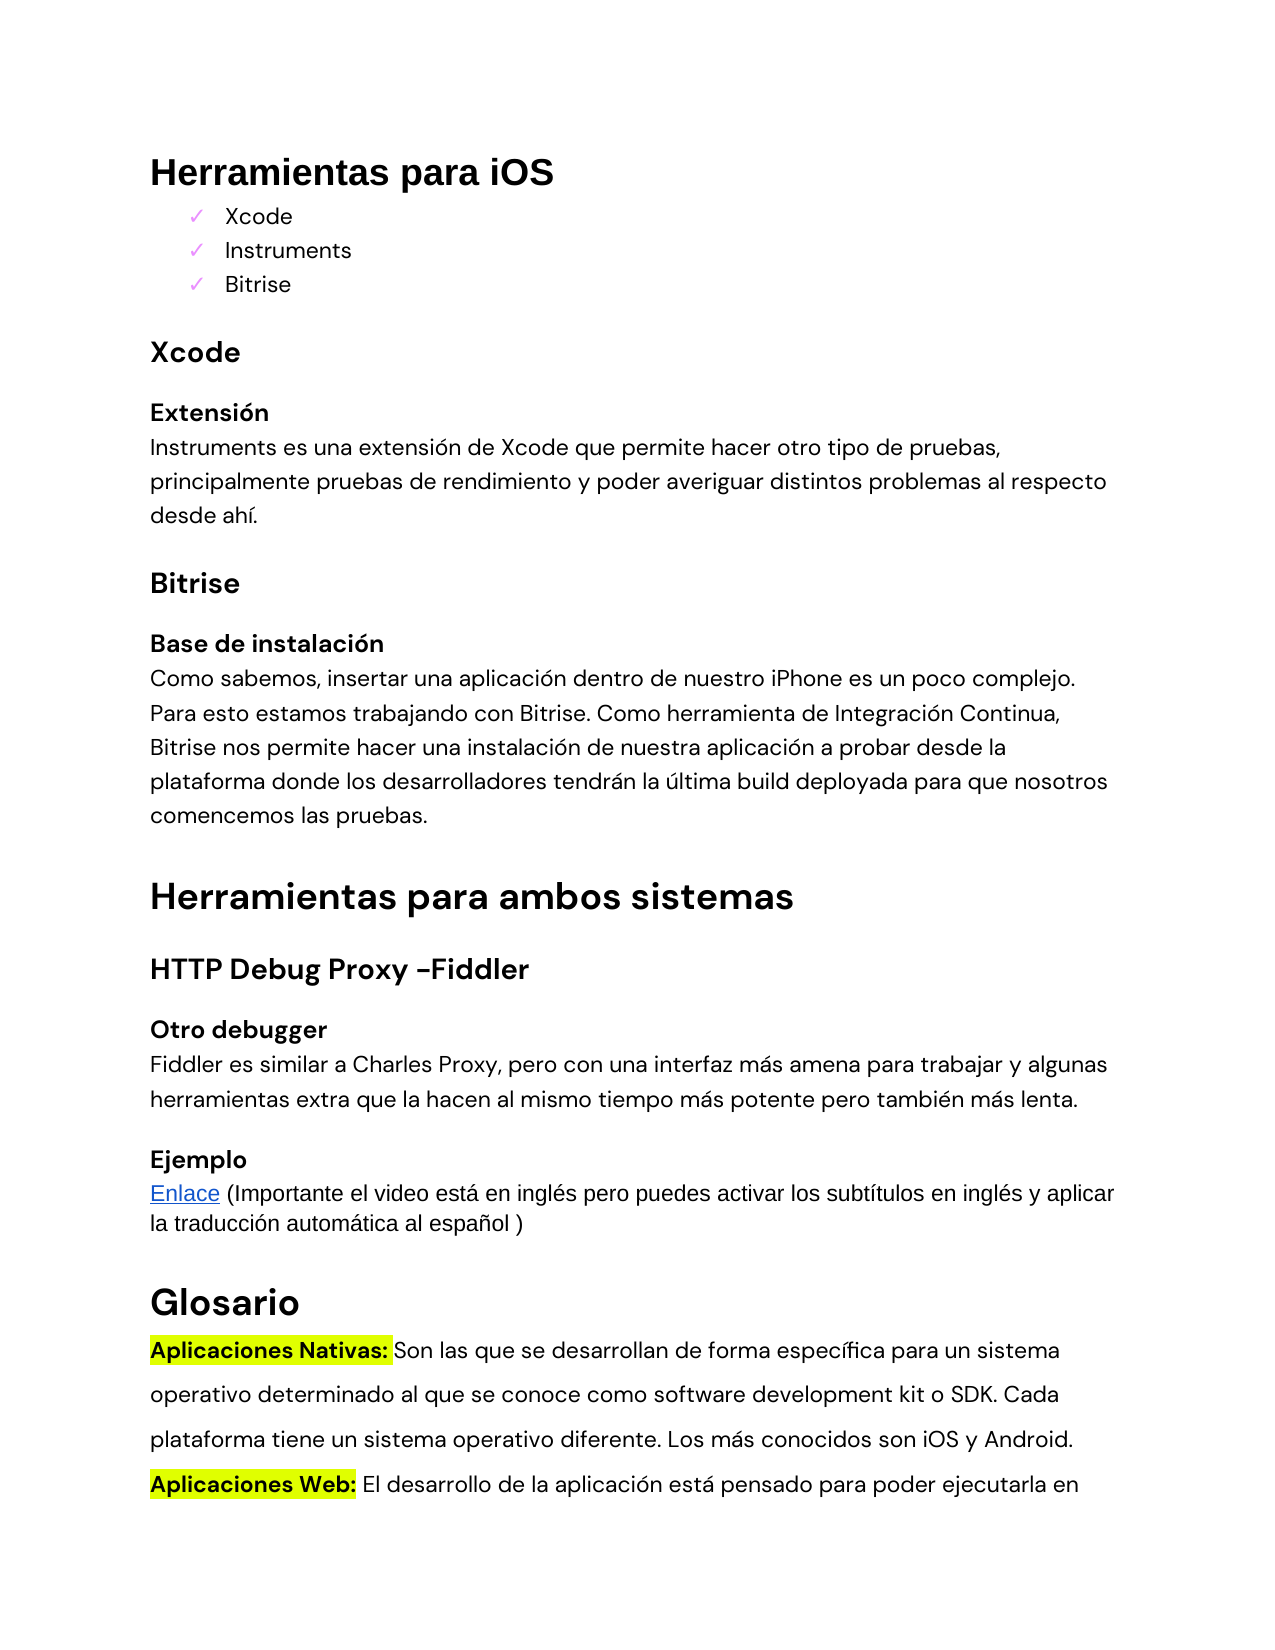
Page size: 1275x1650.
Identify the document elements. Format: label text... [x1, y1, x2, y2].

subtitle Bitrise [150, 564, 1125, 602]
subtitle Xcode [150, 333, 1125, 371]
text Enlace (Importante el video está en inglés pero puedes activar los subtítulos en inglés y aplicar la traducción automática al español ) [150, 1180, 1125, 1237]
subtitle Extensión [150, 396, 1125, 429]
subtitle HTTP Debug Proxy -Fiddler [150, 951, 1125, 988]
list Xcode [187, 201, 1125, 231]
subtitle Ejemplo [150, 1143, 1125, 1176]
subtitle Glosario [150, 1278, 1125, 1327]
list Bitrise [187, 270, 1125, 299]
subtitle Otro debugger [150, 1013, 1125, 1046]
list Instruments [187, 236, 1125, 265]
text Instruments es una extensión de Xcode que permite hacer otro tipo de pruebas, principalmente pruebas de rendimiento y poder averiguar distintos problemas al respecto desde ahí. [150, 433, 1125, 531]
subtitle Herramientas para iOS [150, 150, 1125, 193]
text Como sabemos, insertar una aplicación dentro de nuestro iPhone es un poco complejo. Para esto estamos trabajando con Bitrise. Como herramienta de Integración Continua, Bitrise nos permite hacer una instalación de nuestra aplicación a probar desde la plataforma donde los desarrolladores tendrán la última build deployada para que nosotros comencemos las pruebas. [150, 664, 1125, 831]
subtitle Base de instalación [150, 627, 1125, 660]
text Fiddler es similar a Charles Proxy, pero con una interfaz más amena para trabajar y algunas herramientas extra que la hacen al mismo tiempo más potente pero también más lenta. [150, 1050, 1125, 1114]
subtitle Herramientas para ambos sistemas [150, 872, 1125, 921]
text Aplicaciones Nativas: Son las que se desarrollan de forma específica para un sistema operativo determinado al que se conoce como software development kit o SDK. Cada plataforma tiene un sistema operativo diferente. Los más conocidos son iOS y Android. [150, 1335, 1125, 1454]
